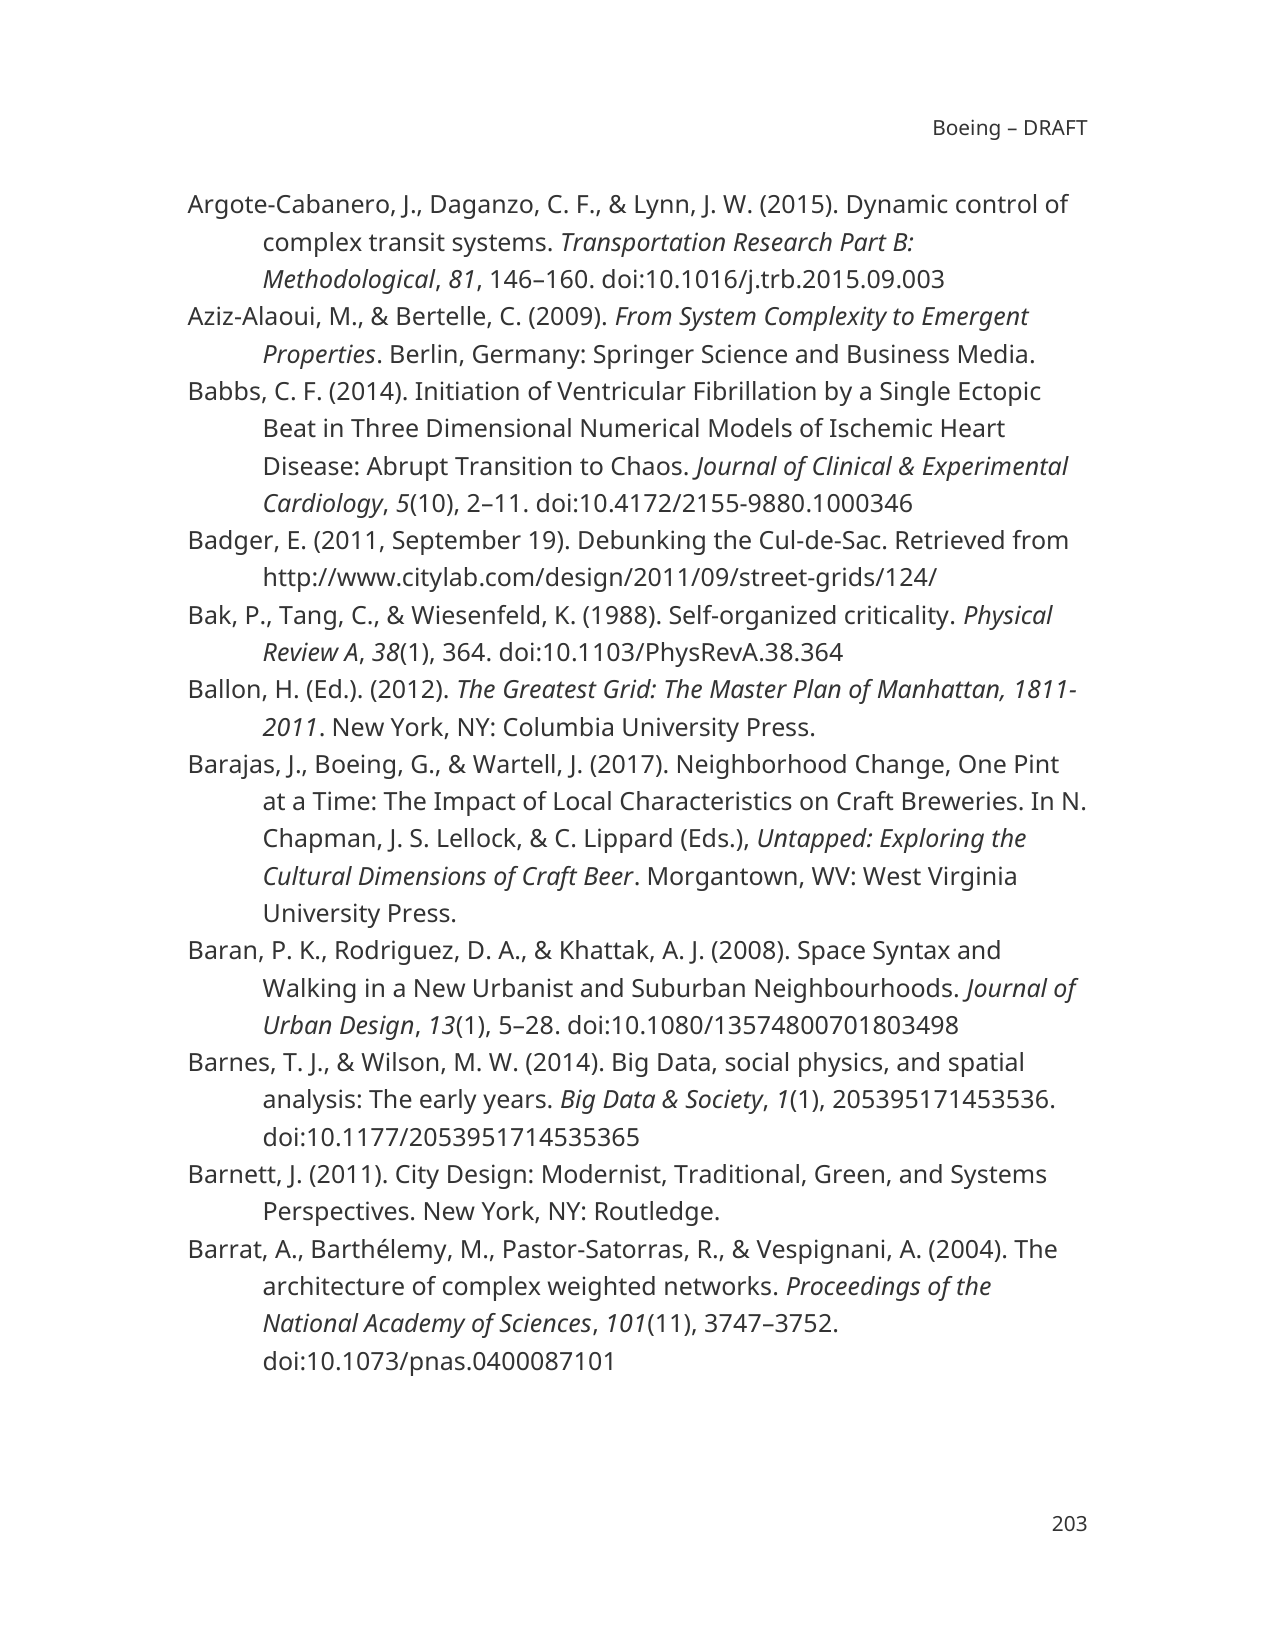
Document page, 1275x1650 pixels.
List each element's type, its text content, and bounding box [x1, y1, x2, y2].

text Bak, P., Tang, C., & Wiesenfeld, K. (1988). Self-organized criticality. Physical Review A, 38(1), 364. doi:10.1103/PhysRevA.38.364 [187, 598, 1087, 669]
text Ballon, H. (Ed.). (2012). The Greatest Grid: The Master Plan of Manhattan, 1811-2011. New York, NY: Columbia University Press. [187, 672, 1087, 743]
text Baran, P. K., Rodriguez, D. A., & Khattak, A. J. (2008). Space Syntax and Walking in a New Urbanist and Suburban Neighbourhoods. Journal of Urban Design, 13(1), 5–28. doi:10.1080/13574800701803498 [187, 933, 1087, 1042]
text Barajas, J., Boeing, G., & Wartell, J. (2017). Neighborhood Change, One Pint at a Time: The Impact of Local Characteristics on Craft Breweries. In N. Chapman, J. S. Lellock, & C. Lippard (Eds.), Untapped: Exploring the Cultural Dimensions of Craft Beer. Morgantown, WV: West Virginia University Press. [187, 747, 1087, 930]
text Aziz-Alaoui, M., & Bertelle, C. (2009). From System Complexity to Emergent Properties. Berlin, Germany: Springer Science and Business Media. [187, 299, 1087, 371]
text Barnes, T. J., & Wilson, M. W. (2014). Big Data, social physics, and spatial analysis: The early years. Big Data & Society, 1(1), 205395171453536. doi:10.1177/2053951714535365 [187, 1045, 1087, 1154]
text Argote-Cabanero, J., Daganzo, C. F., & Lynn, J. W. (2015). Dynamic control of complex transit systems. Transportation Research Part B: Methodological, 81, 146–160. doi:10.1016/j.trb.2015.09.003 [187, 187, 1087, 296]
text Badger, E. (2011, September 19). Debunking the Cul-de-Sac. Retrieved from http://www.citylab.com/design/2011/09/street-grids/124/ [187, 523, 1087, 594]
text Babbs, C. F. (2014). Initiation of Ventricular Fibrillation by a Single Ectopic Beat in Three Dimensional Numerical Models of Ischemic Heart Disease: Abrupt Transition to Chaos. Journal of Clinical & Experimental Cardiology, 5(10), 2–11. doi:10.4172/2155-9880.1000346 [187, 374, 1087, 520]
text Barnett, J. (2011). City Design: Modernist, Traditional, Green, and Systems Perspectives. New York, NY: Routledge. [187, 1157, 1087, 1228]
text Barrat, A., Barthélemy, M., Pastor-Satorras, R., & Vespignani, A. (2004). The architecture of complex weighted networks. Proceedings of the National Academy of Sciences, 101(11), 3747–3752. doi:10.1073/pnas.0400087101 [187, 1232, 1087, 1377]
